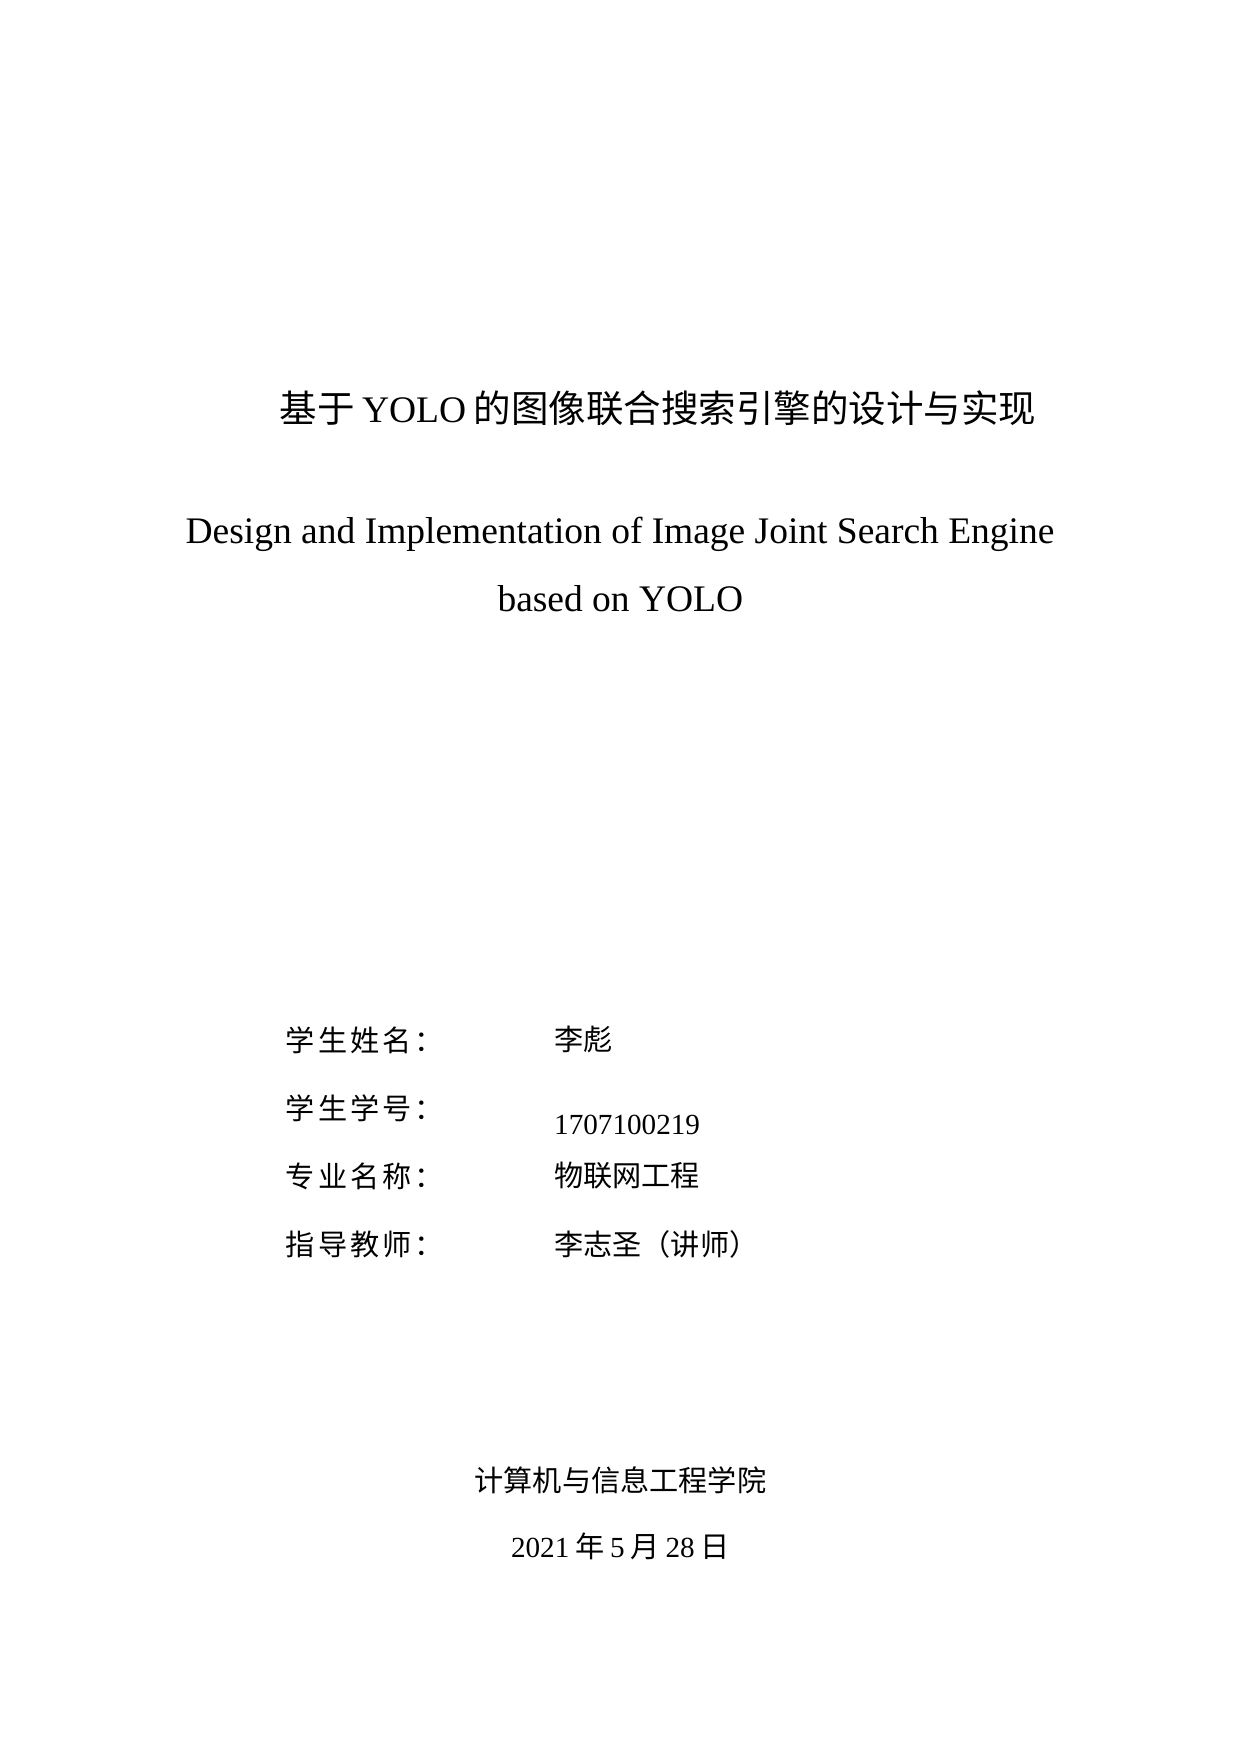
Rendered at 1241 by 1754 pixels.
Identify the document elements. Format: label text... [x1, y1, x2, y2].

text Design and Implementation of Image Joint Search Engine based on YOLO [148, 496, 1092, 631]
table_cell 物联网工程 [543, 1141, 966, 1209]
table_cell 1707100219 [543, 1073, 966, 1141]
text 2021年5月28日 [148, 1524, 1092, 1566]
table_header 学生姓名： [274, 1005, 543, 1073]
text 计算机与信息工程学院 [148, 1445, 1092, 1513]
table_cell 专业名称： [274, 1141, 543, 1209]
table_header 李彪 [543, 1005, 966, 1073]
table_cell 学生学号： [274, 1073, 543, 1141]
table_cell 李志圣（讲师） [543, 1209, 966, 1277]
text 基于YOLO的图像联合搜索引擎的设计与实现 [148, 372, 1092, 440]
table_cell 指导教师： [274, 1209, 543, 1277]
